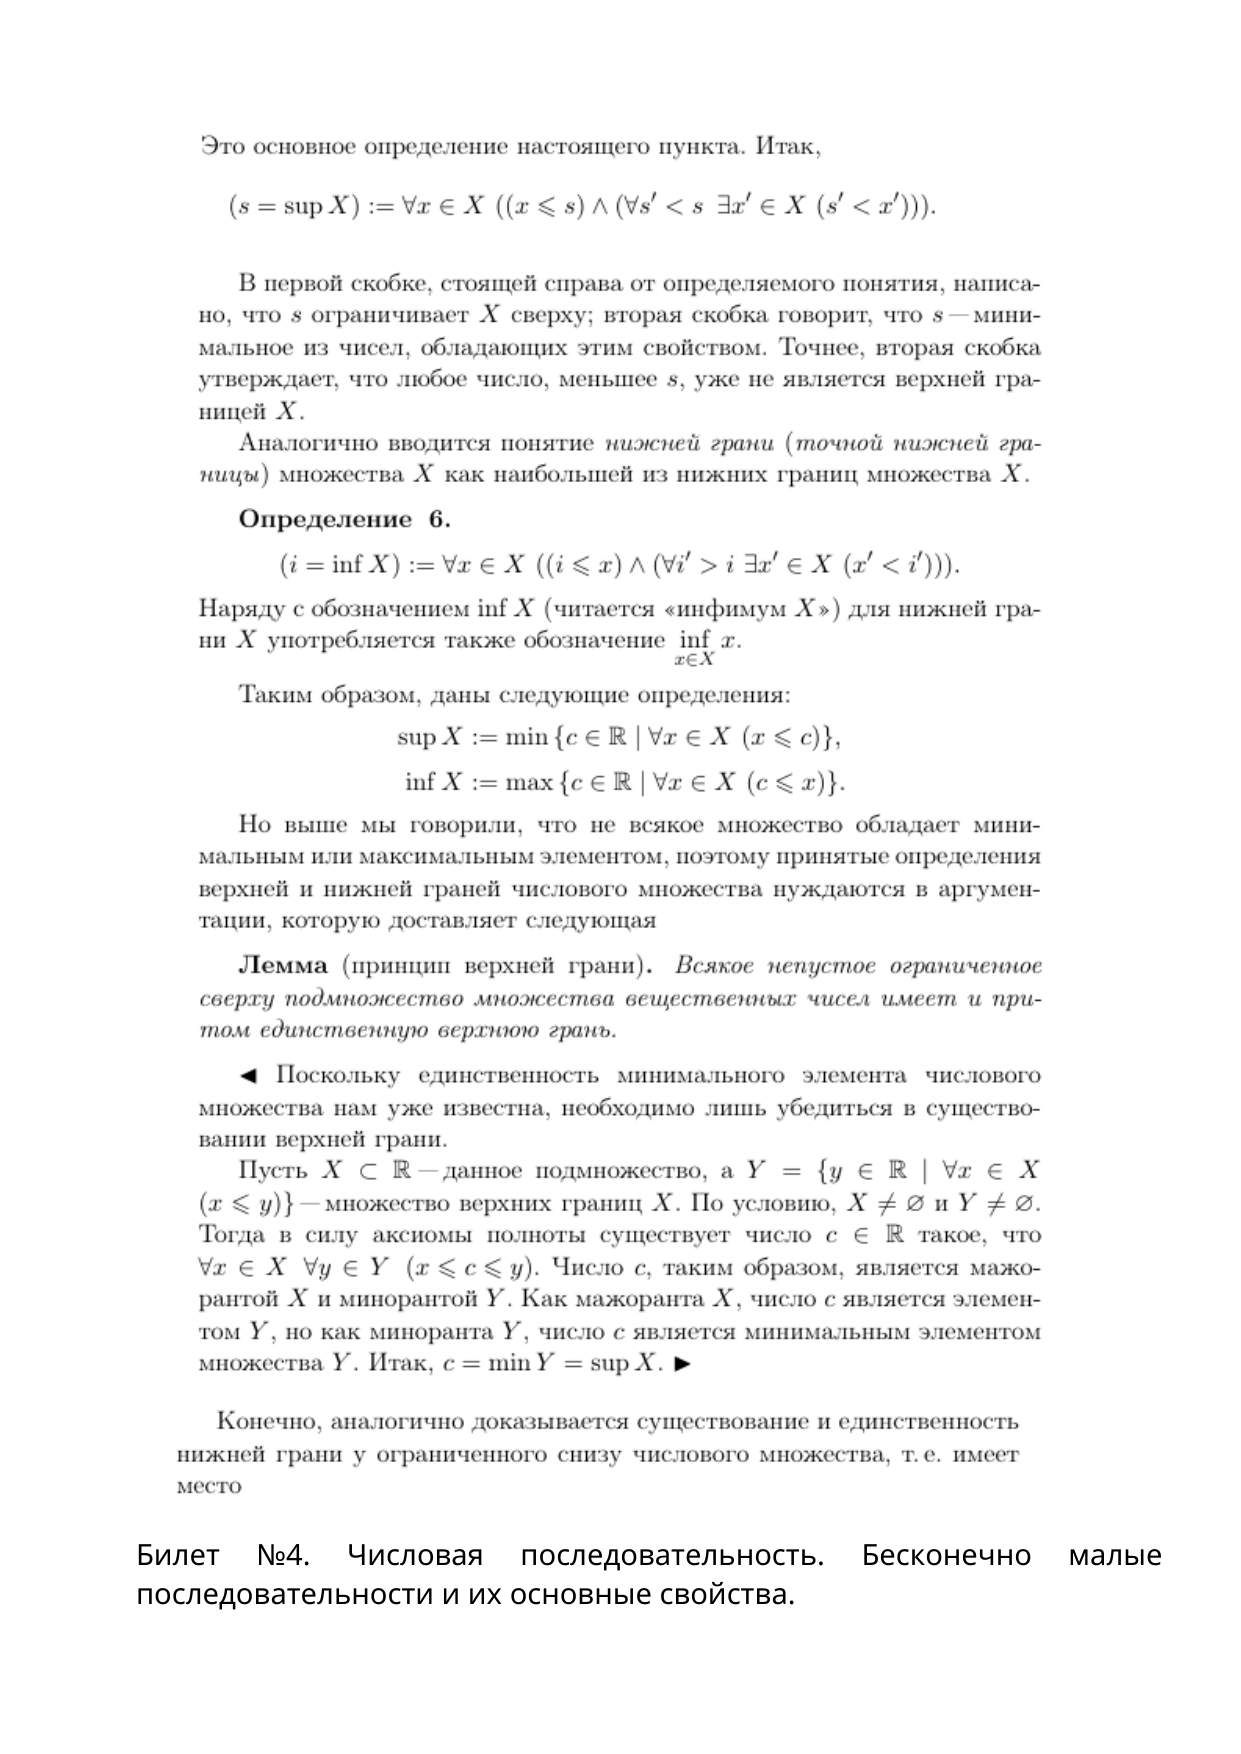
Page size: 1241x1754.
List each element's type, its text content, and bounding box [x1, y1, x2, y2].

picture [154, 118, 1101, 1534]
text Билет №4. Числовая последовательность. Бесконечно малые последовательности и их основные свойства. [136, 1534, 1163, 1613]
